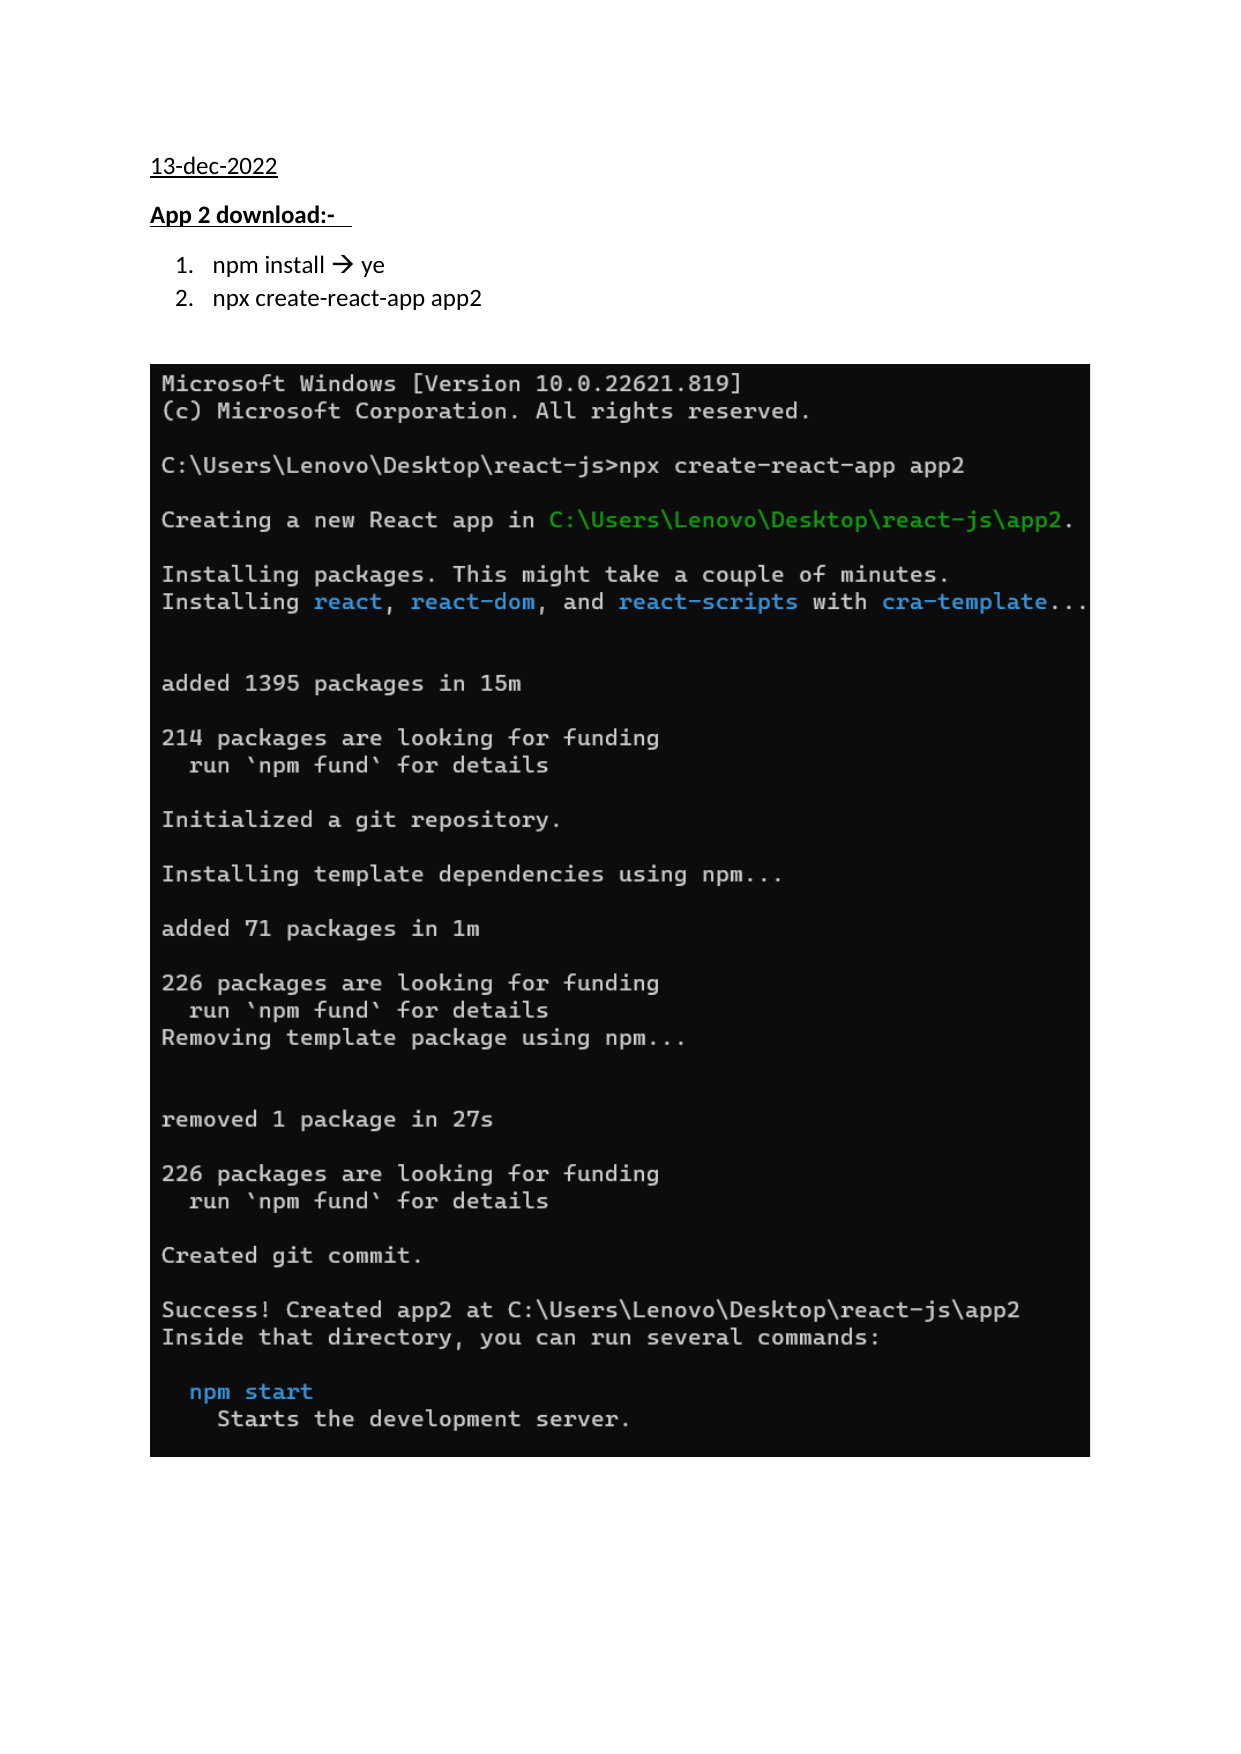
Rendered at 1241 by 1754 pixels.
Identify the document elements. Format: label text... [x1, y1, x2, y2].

list npm install ye [175, 249, 1090, 280]
text 13-dec-2022 [150, 150, 1090, 181]
text App 2 download:- [150, 199, 1090, 230]
list npx create-react-app app2 [175, 282, 1090, 313]
picture [150, 364, 1091, 1457]
